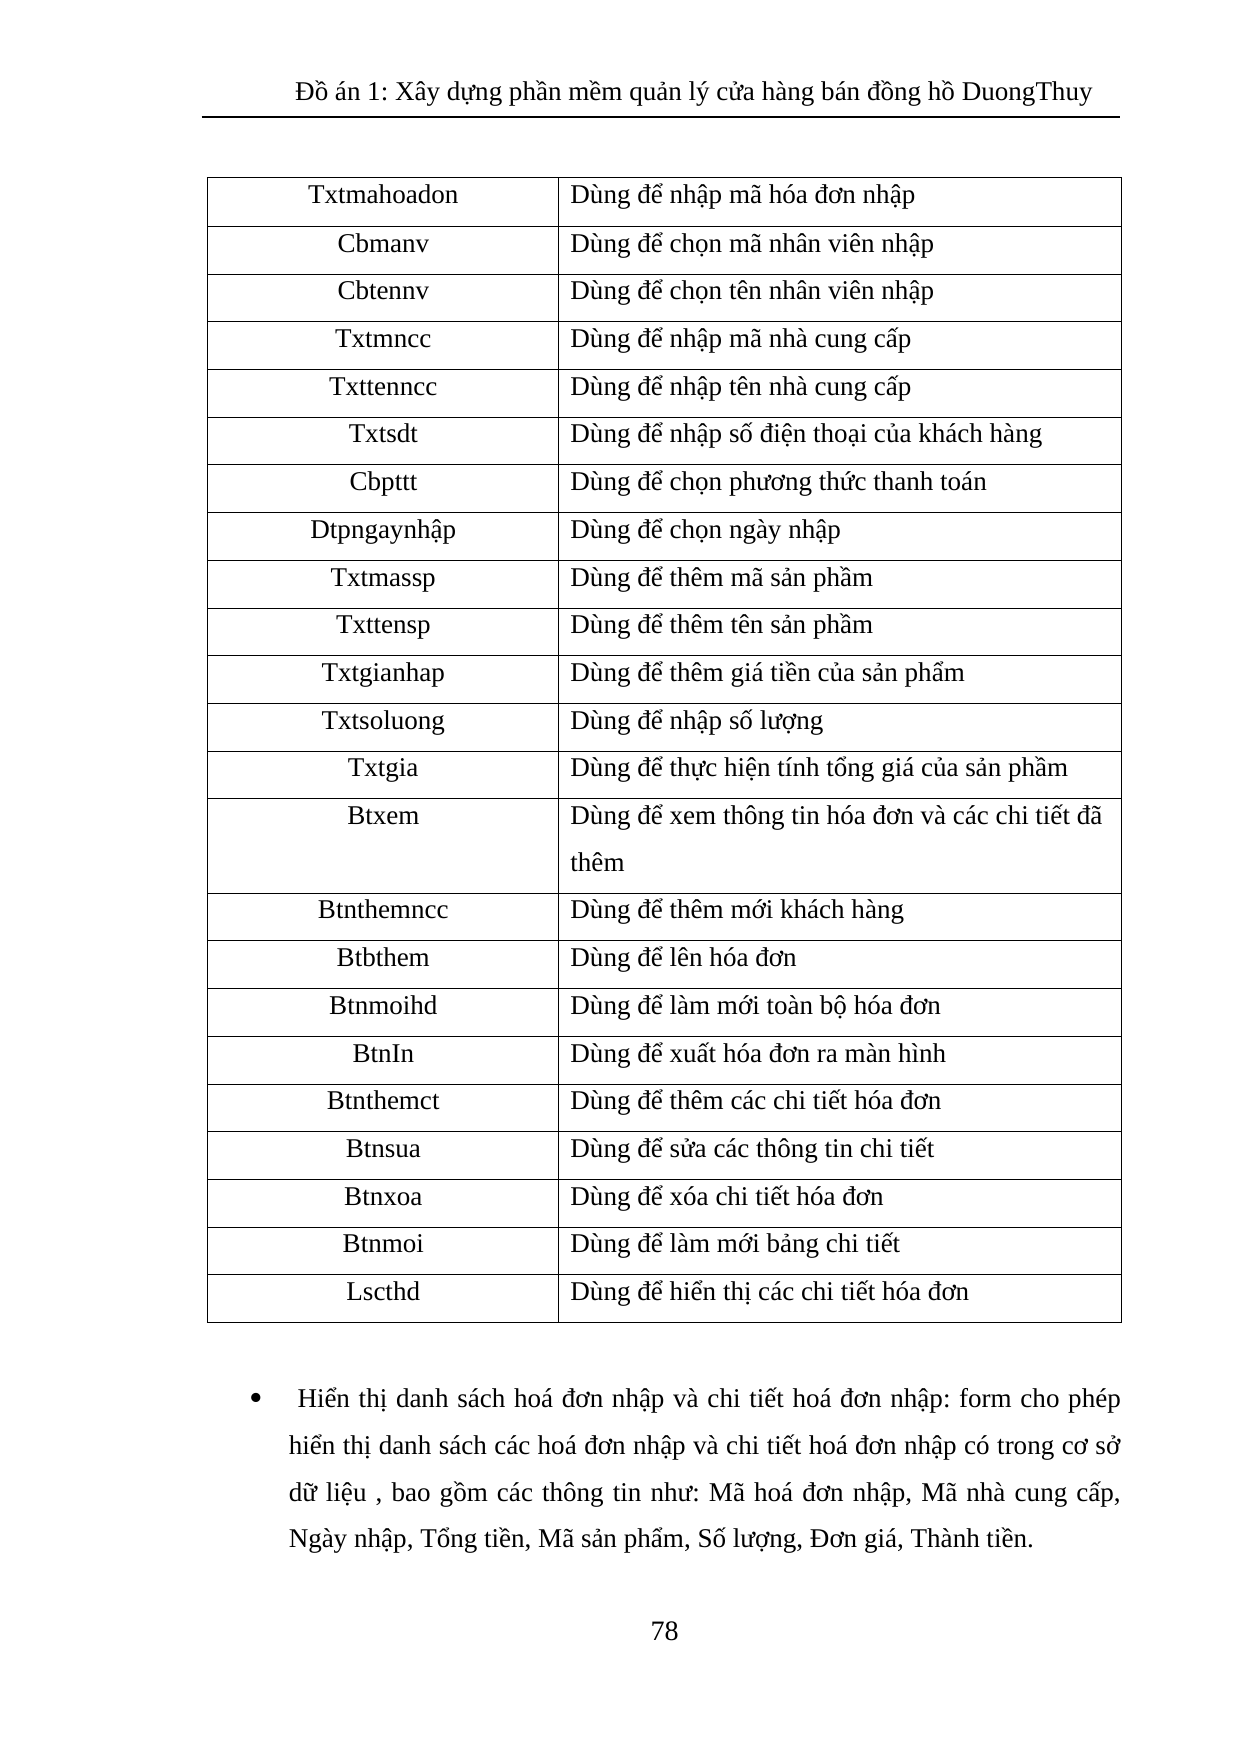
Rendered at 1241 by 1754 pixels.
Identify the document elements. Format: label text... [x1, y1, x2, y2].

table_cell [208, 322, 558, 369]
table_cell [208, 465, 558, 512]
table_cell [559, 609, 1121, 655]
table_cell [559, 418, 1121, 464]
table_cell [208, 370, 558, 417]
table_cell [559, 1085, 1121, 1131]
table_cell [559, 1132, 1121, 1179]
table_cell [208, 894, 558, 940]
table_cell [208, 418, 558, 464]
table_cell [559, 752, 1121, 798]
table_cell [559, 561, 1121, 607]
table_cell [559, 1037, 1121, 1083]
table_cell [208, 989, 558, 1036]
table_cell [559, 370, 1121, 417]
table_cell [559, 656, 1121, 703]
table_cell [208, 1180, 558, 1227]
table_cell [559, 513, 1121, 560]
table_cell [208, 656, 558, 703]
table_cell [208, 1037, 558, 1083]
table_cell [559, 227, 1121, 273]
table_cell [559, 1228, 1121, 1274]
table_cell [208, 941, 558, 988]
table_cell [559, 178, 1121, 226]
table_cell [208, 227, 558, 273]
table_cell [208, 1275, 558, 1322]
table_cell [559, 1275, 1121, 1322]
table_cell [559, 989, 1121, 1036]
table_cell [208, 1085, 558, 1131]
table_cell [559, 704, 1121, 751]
list Hiển thị danh sách hoá đơn nhập và chi tiết hoá đơn nhập: form cho phép hiển thị danh sách các hoá đơn nhập và chi tiết hoá đơn nhập có trong cơ sở dữ liệu , bao gồm các thông tin như: Mã hoá đơn nhập, Mã nhà cung cấp, Ngày nhập, Tổng tiền, Mã sản phẩm, Số lượng, Đơn giá, Thành tiền. [251, 1382, 1122, 1553]
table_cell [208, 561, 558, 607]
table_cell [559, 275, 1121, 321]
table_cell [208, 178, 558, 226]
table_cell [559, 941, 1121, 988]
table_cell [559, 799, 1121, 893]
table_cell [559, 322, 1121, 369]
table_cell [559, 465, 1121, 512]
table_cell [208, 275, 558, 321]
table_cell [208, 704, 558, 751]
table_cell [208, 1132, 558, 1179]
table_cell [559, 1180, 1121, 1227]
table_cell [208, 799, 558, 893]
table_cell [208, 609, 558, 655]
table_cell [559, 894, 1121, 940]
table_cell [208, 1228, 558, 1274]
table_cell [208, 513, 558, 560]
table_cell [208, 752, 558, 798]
